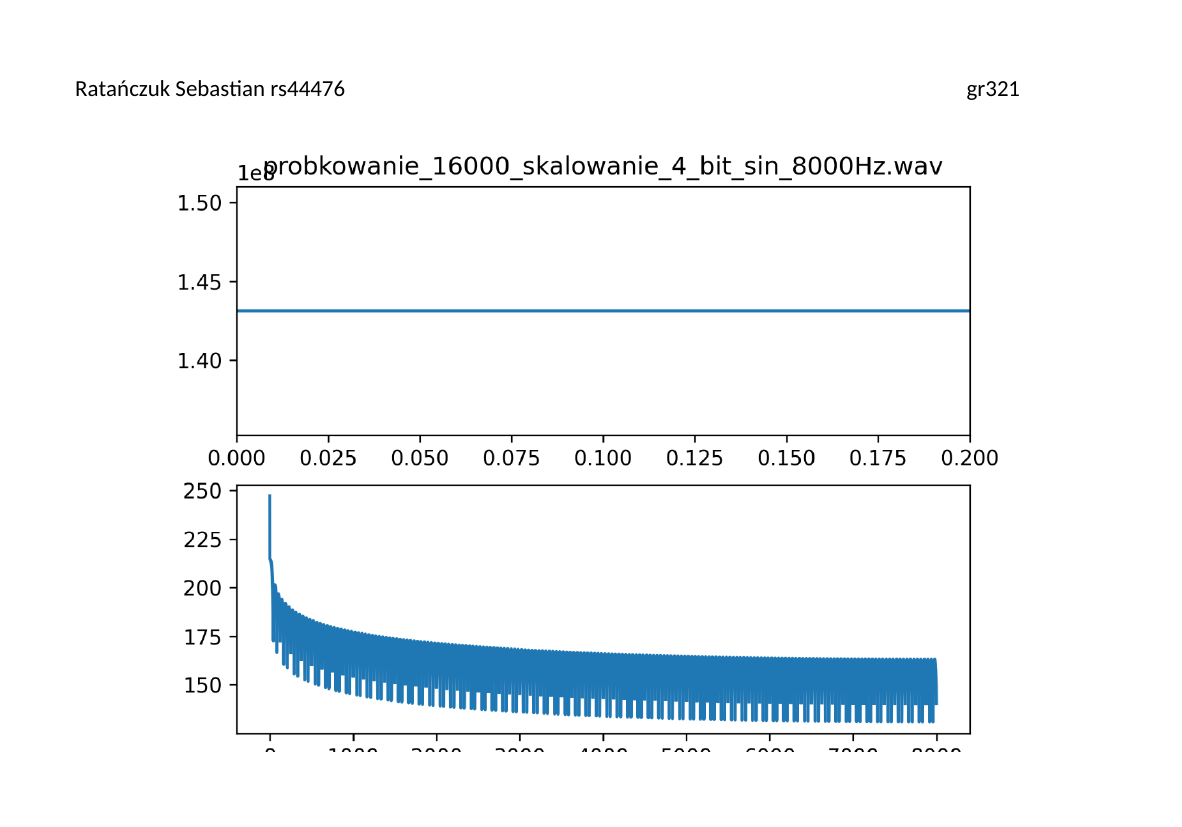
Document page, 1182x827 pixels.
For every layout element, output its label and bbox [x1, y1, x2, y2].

picture [118, 101, 1063, 752]
